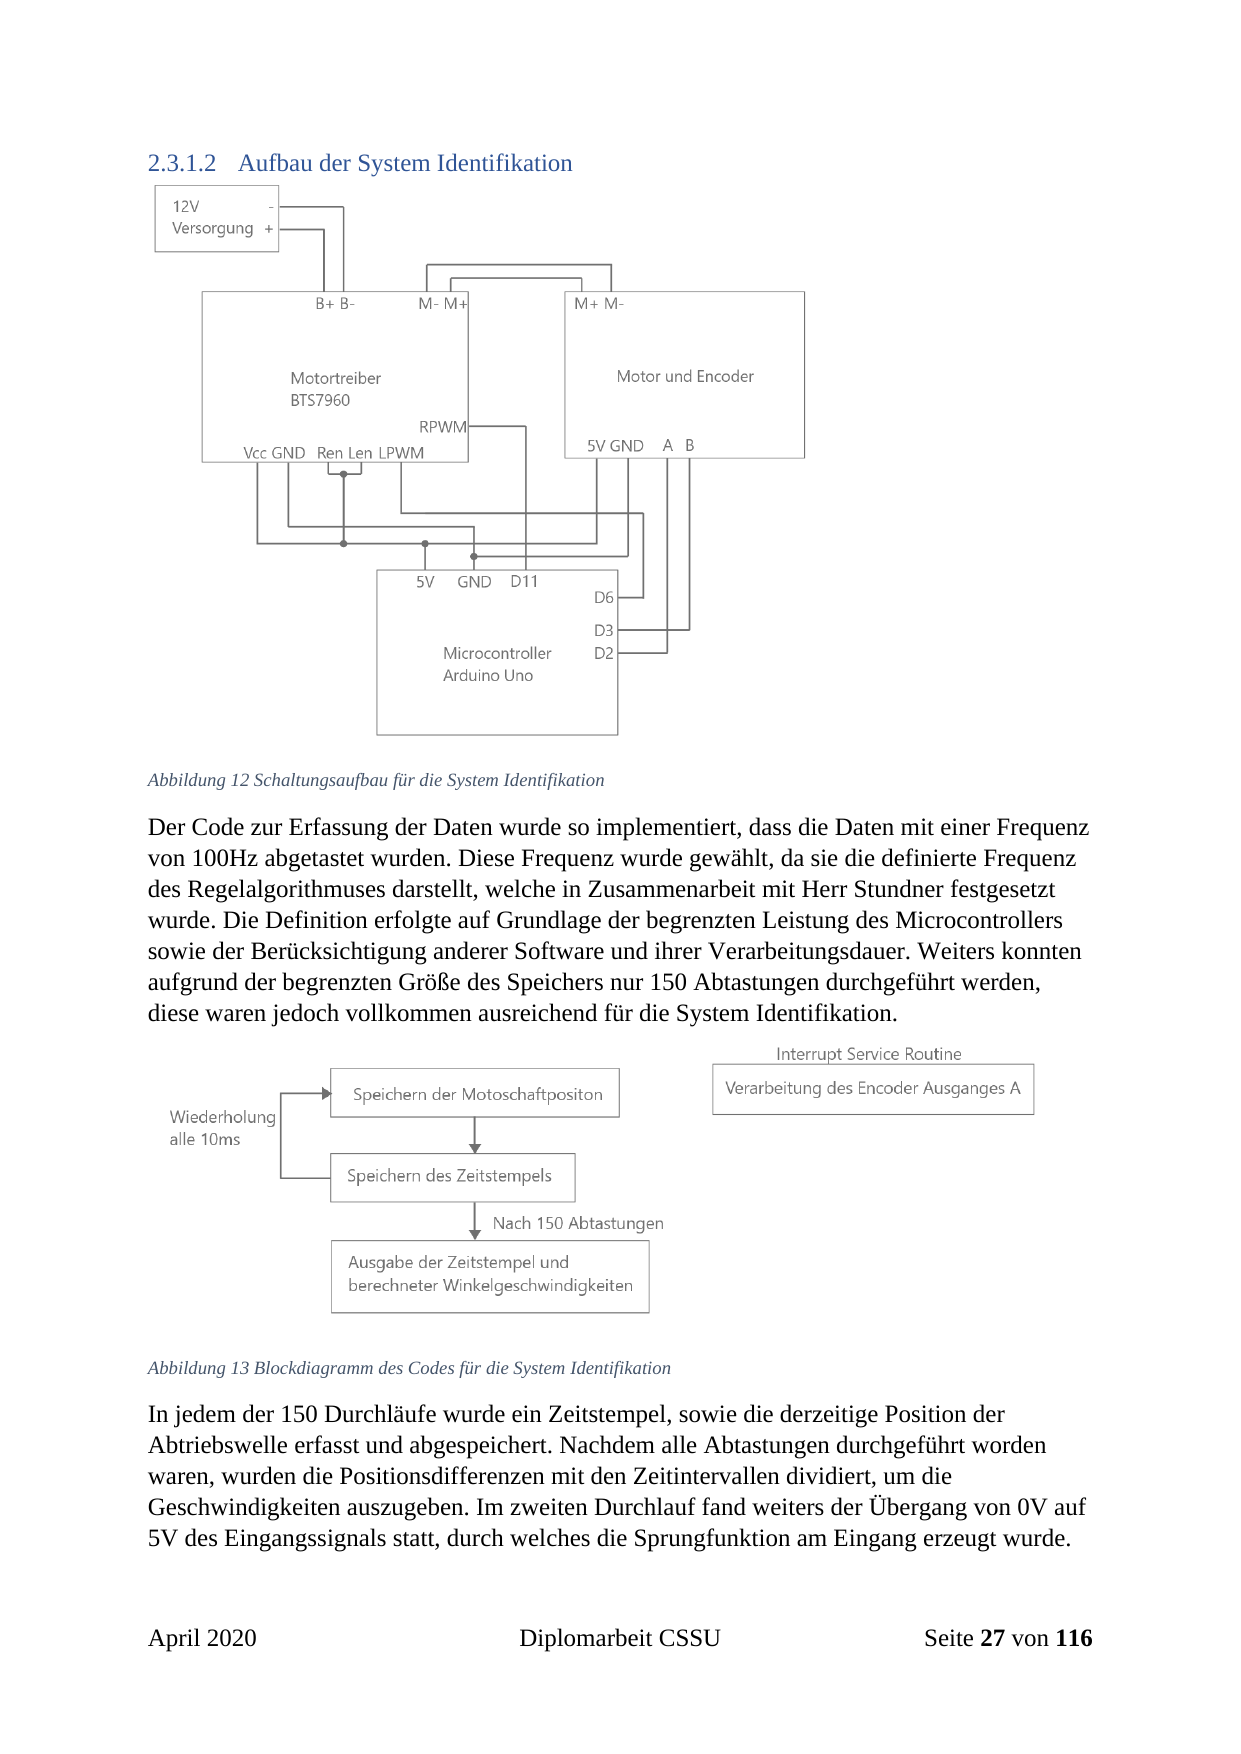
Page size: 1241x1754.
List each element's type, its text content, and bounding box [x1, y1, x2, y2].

subtitle Aufbau der System Identifikation [148, 148, 1093, 176]
picture [147, 178, 824, 751]
picture [147, 1045, 1062, 1338]
text In jedem der 150 Durchläufe wurde ein Zeitstempel, sowie die derzeitige Position der Abtriebswelle erfasst und abgespeichert. Nachdem alle Abtastungen durchgeführt worden waren, wurden die Positionsdifferenzen mit den Zeitintervallen dividiert, um die Geschwindigkeiten auszugeben. Im zweiten Durchlauf fand weiters der Übergang von 0V auf 5V des Eingangssignals statt, durch welches die Sprungfunktion am Eingang erzeugt wurde. [148, 1399, 1093, 1552]
text Der Code zur Erfassung der Daten wurde so implementiert, dass die Daten mit einer Frequenz von 100Hz abgetastet wurden. Diese Frequenz wurde gewählt, da sie die definierte Frequenz des Regelalgorithmuses darstellt, welche in Zusammenarbeit mit Herr Stundner festgesetzt wurde. Die Definition erfolgte auf Grundlage der begrenzten Leistung des Microcontrollers sowie der Berücksichtigung anderer Software und ihrer Verarbeitungsdauer. Weiters konnten aufgrund der begrenzten Größe des Speichers nur 150 Abtastungen durchgeführt werden, diese waren jedoch vollkommen ausreichend für die System Identifikation. [148, 812, 1093, 1027]
